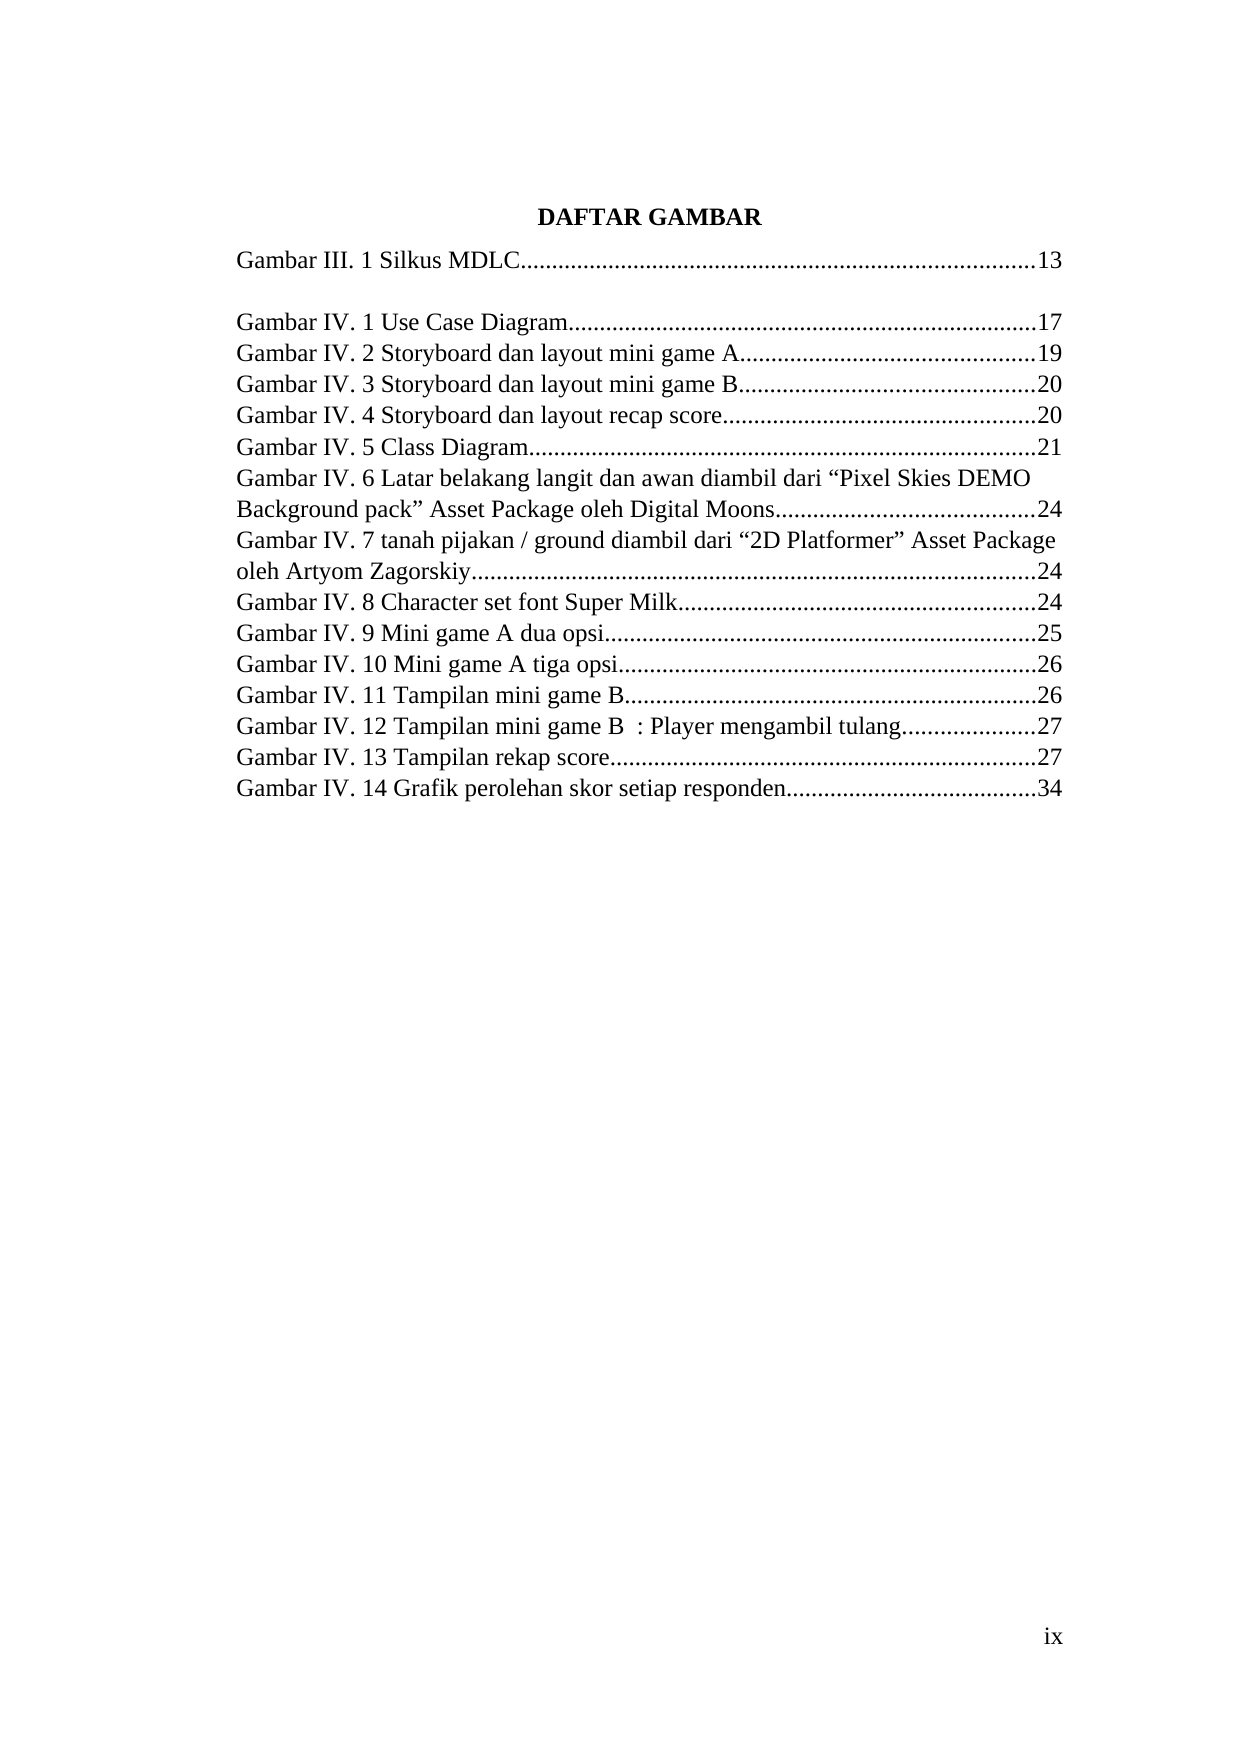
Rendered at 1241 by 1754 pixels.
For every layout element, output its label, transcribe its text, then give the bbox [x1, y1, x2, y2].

text Gambar IV. 3 Storyboard dan layout mini game B 20 [236, 369, 1063, 398]
text Gambar IV. 4 Storyboard dan layout recap score 20 [236, 401, 1063, 429]
text DAFTAR GAMBAR [236, 202, 1063, 231]
text Gambar IV. 13 Tampilan rekap score 27 [236, 742, 1063, 771]
text Gambar IV. 8 Character set font Super Milk 24 [236, 587, 1063, 616]
text Gambar IV. 5 Class Diagram 21 [236, 432, 1063, 460]
text Gambar IV. 9 Mini game A dua opsi 25 [236, 618, 1063, 647]
text Gambar IV. 12 Tampilan mini game B : Player mengambil tulang 27 [236, 711, 1063, 740]
text Gambar IV. 11 Tampilan mini game B 26 [236, 680, 1063, 709]
text Gambar IV. 6 Latar belakang langit dan awan diambil dari “Pixel Skies DEMO Background pack” Asset Package oleh Digital Moons 24 [236, 463, 1063, 522]
text Gambar IV. 1 Use Case Diagram 17 [236, 307, 1063, 336]
text Gambar IV. 2 Storyboard dan layout mini game A 19 [236, 338, 1063, 367]
text Gambar IV. 7 tanah pijakan / ground diambil dari “2D Platformer” Asset Package oleh Artyom Zagorskiy 24 [236, 525, 1063, 584]
text Gambar III. 1 Silkus MDLC 13 [236, 245, 1063, 274]
text Gambar IV. 10 Mini game A tiga opsi 26 [236, 649, 1063, 678]
text Gambar IV. 14 Grafik perolehan skor setiap responden 34 [236, 773, 1063, 802]
